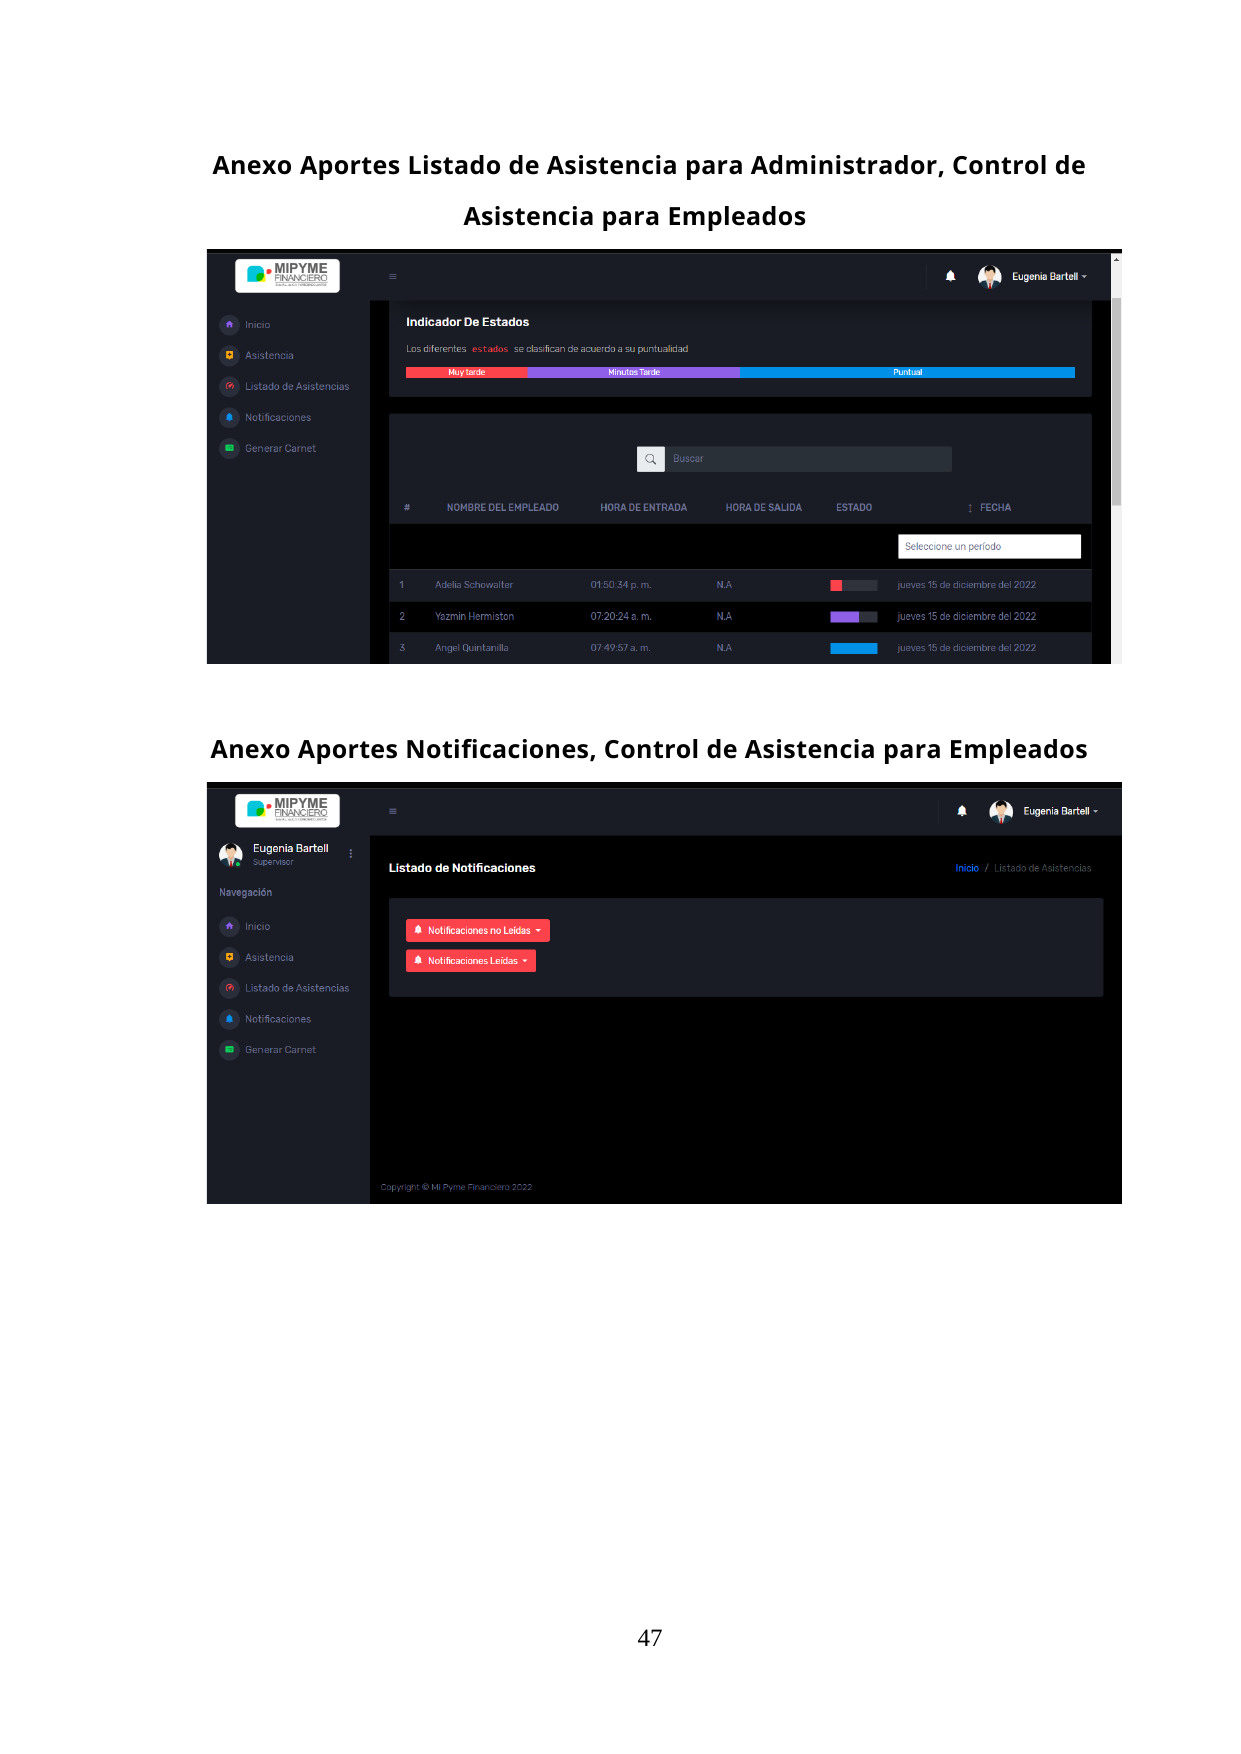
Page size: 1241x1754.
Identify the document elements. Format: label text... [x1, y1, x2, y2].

text Anexo Aportes Notificaciones, Control de Asistencia para Empleados [177, 732, 1092, 766]
picture [206, 782, 1122, 1204]
picture [206, 249, 1122, 664]
text Anexo Aportes Listado de Asistencia para Administrador, Control de Asistencia para Empleados [177, 148, 1092, 233]
